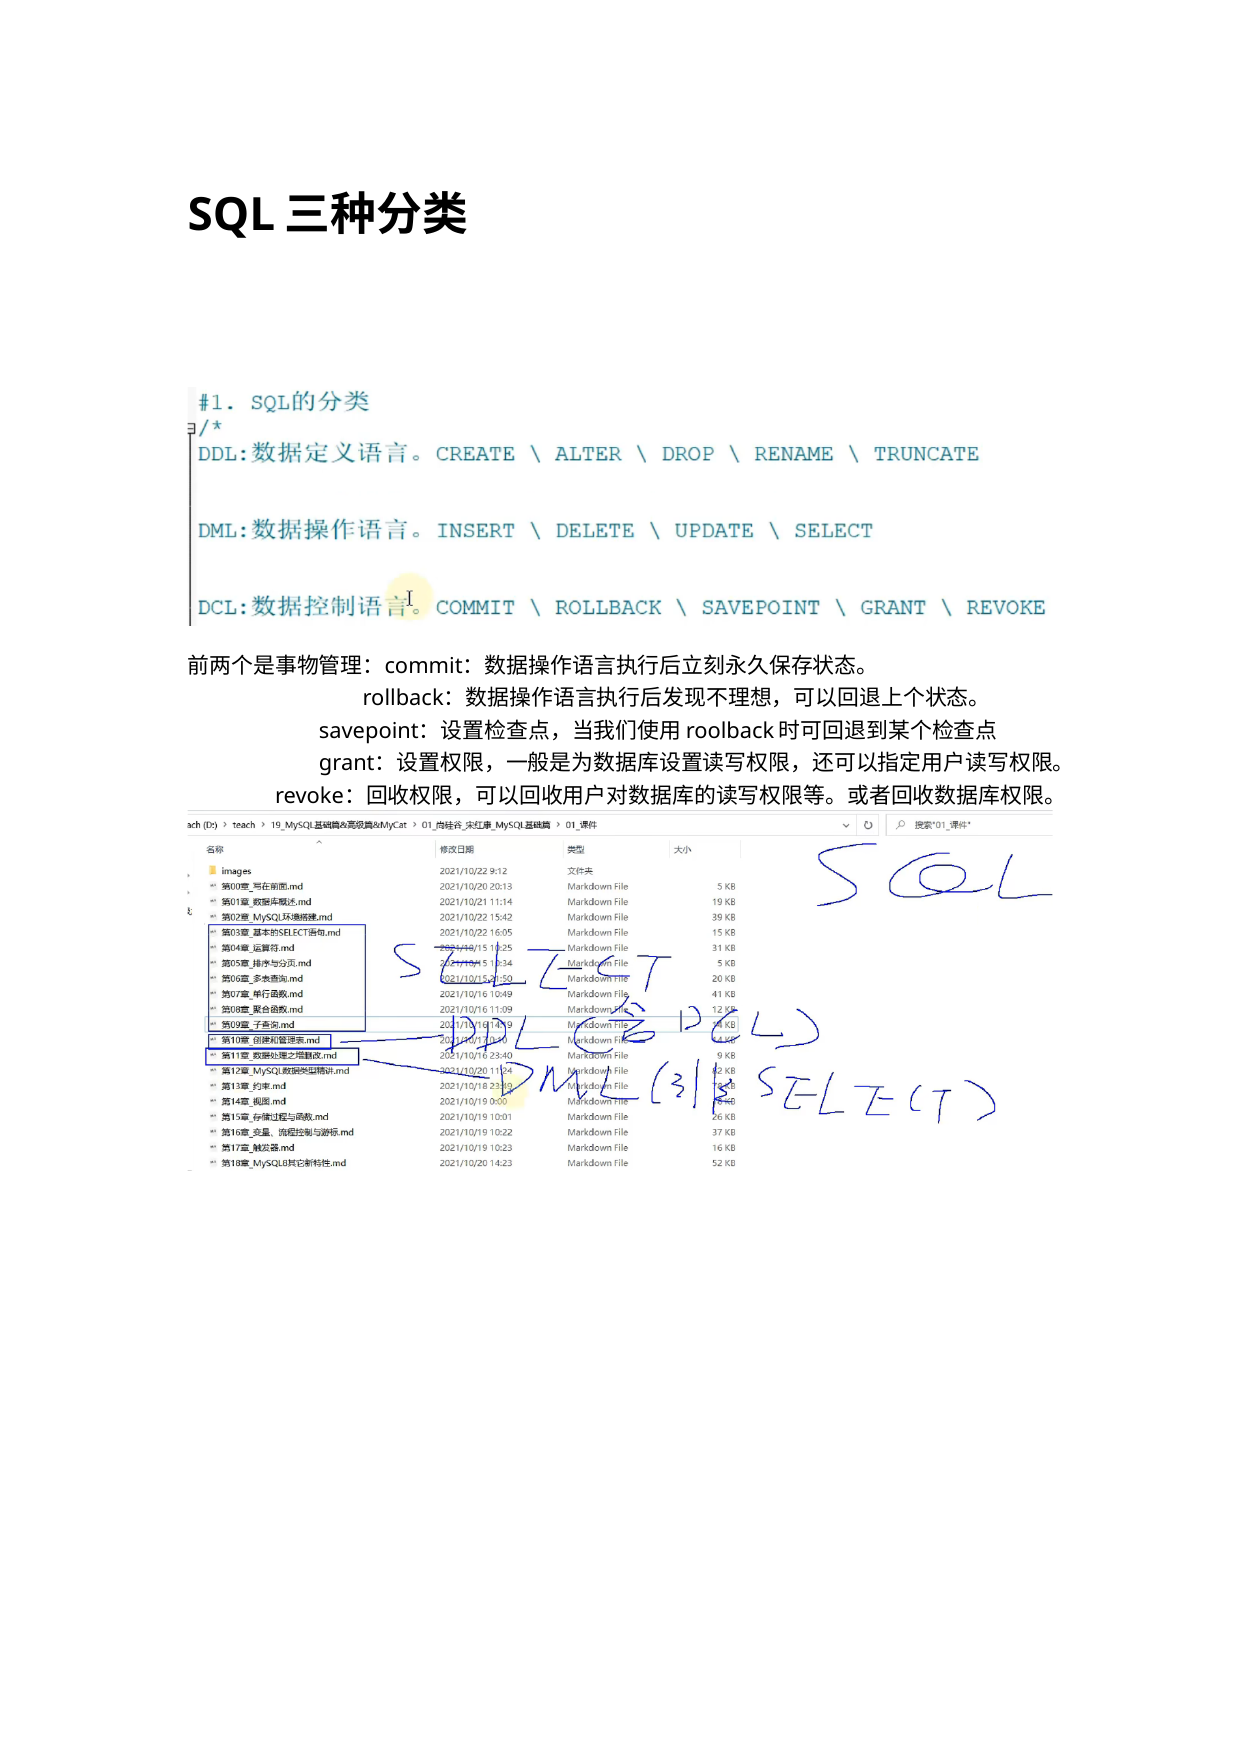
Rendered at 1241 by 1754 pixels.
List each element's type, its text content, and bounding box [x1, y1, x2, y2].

text revoke：回收权限，可以回收用户对数据库的读写权限等。或者回收数据库权限。 [187, 778, 1053, 810]
text rollback：数据操作语言执行后发现不理想，可以回退上个状态。 [187, 680, 1053, 713]
picture [187, 387, 1053, 626]
text 前两个是事物管理：commit：数据操作语言执行后立刻永久保存状态。 [187, 648, 1053, 680]
text grant：设置权限，一般是为数据库设置读写权限，还可以指定用户读写权限。 [187, 745, 1053, 778]
picture [187, 810, 1053, 1171]
text savepoint：设置检查点，当我们使用roolback时可回退到某个检查点 [187, 713, 1053, 745]
subtitle SQL三种分类 [187, 162, 1053, 259]
